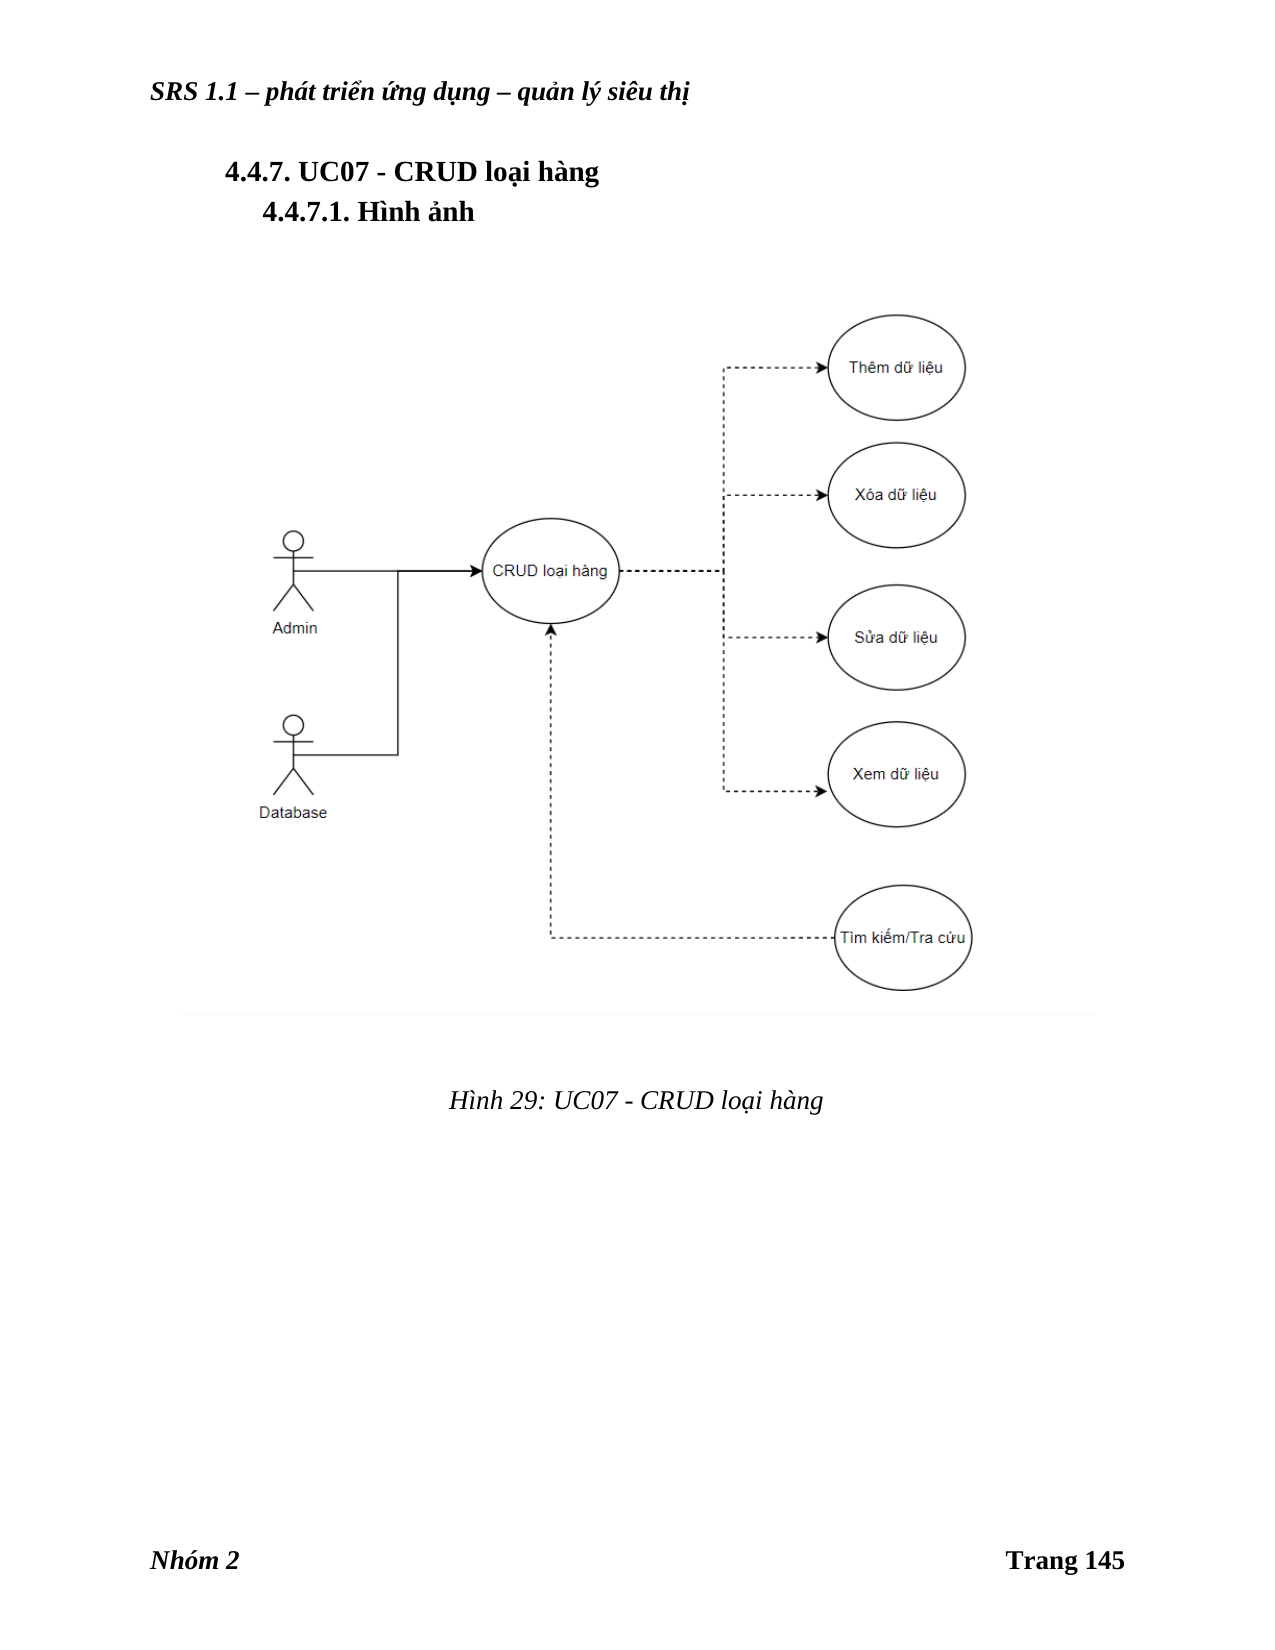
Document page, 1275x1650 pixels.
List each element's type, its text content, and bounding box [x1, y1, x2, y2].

text Hình 29: UC07 - CRUD loại hàng [150, 1084, 1125, 1115]
picture [180, 277, 1095, 1016]
subtitle UC07 - CRUD loại hàng [225, 154, 1125, 188]
subtitle Hình ảnh [262, 194, 1125, 228]
